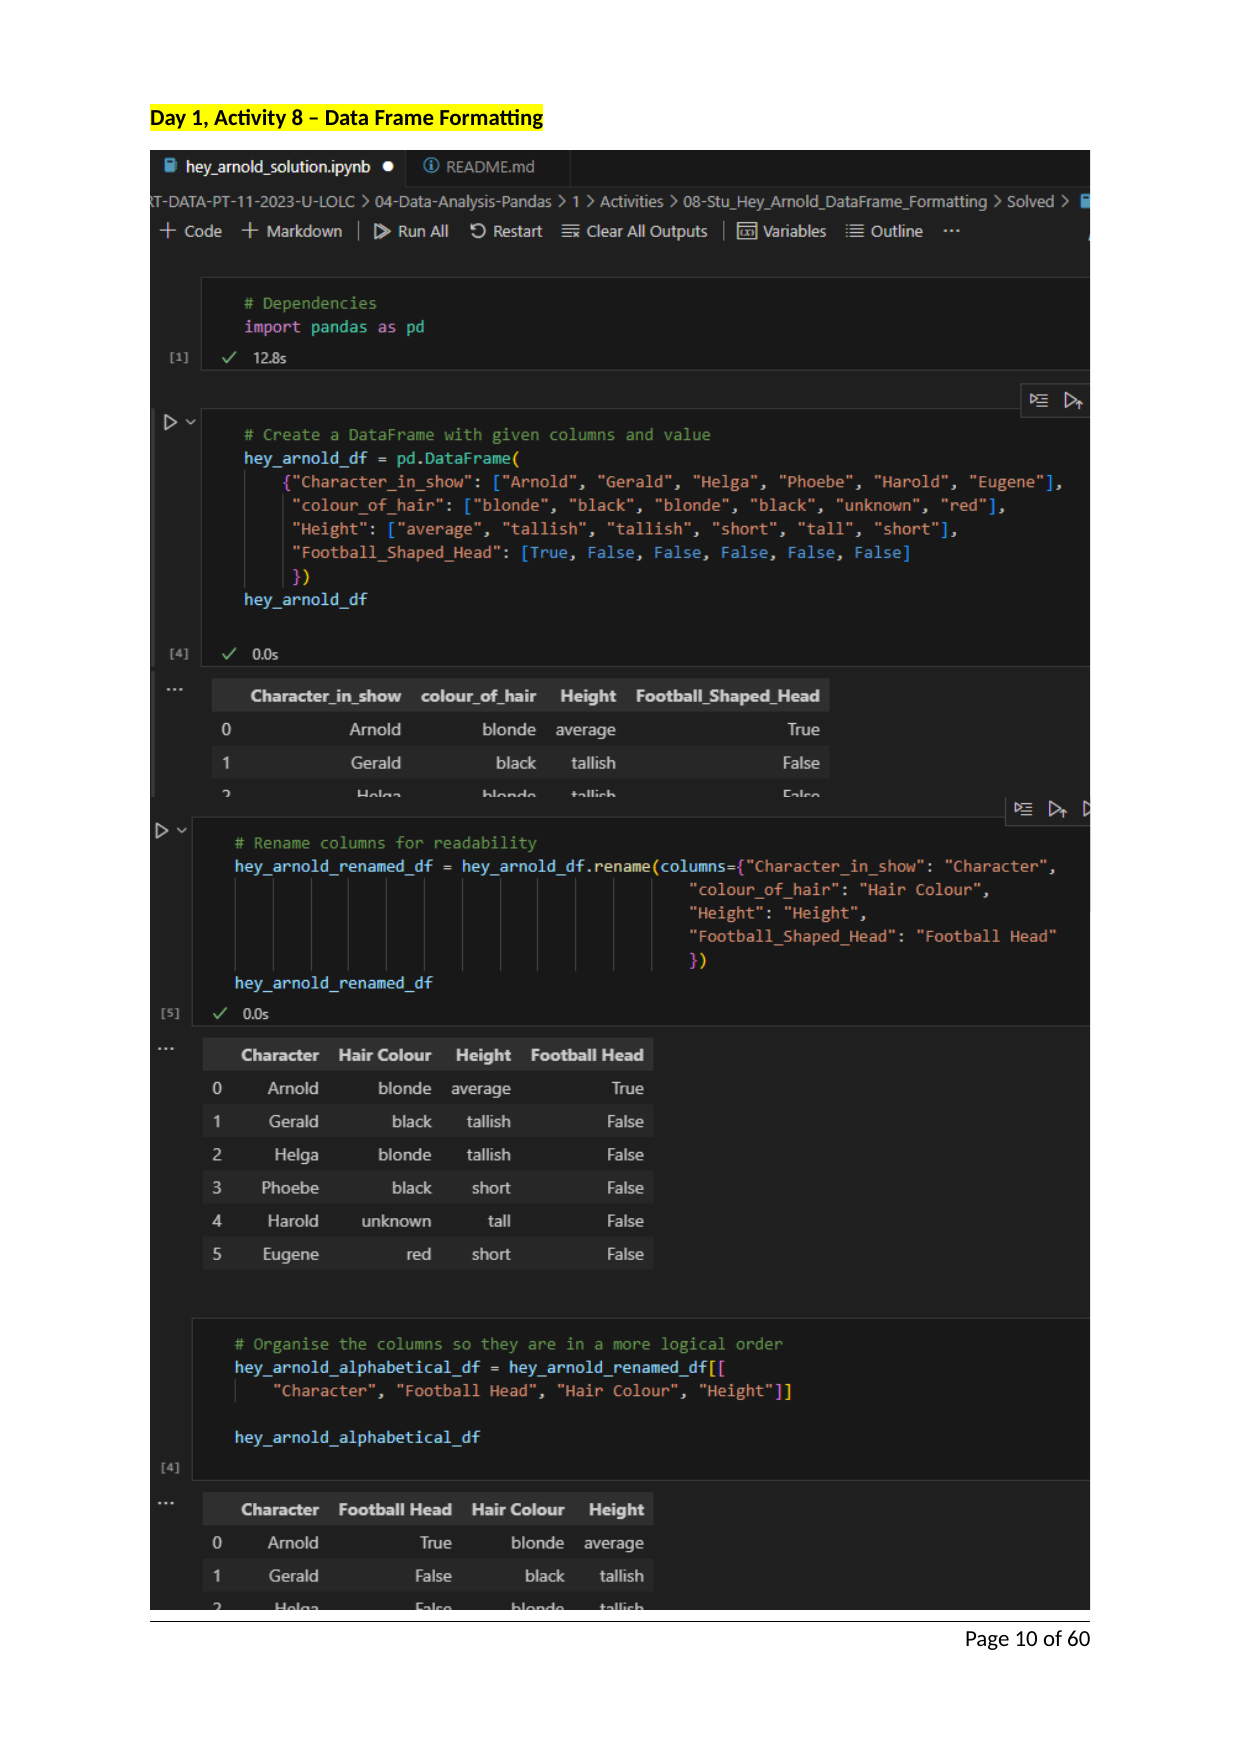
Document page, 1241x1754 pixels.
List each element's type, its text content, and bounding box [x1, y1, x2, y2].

text Day 1, Activity 8 – Data Frame Formatting [150, 103, 1090, 131]
picture [150, 150, 1091, 1610]
